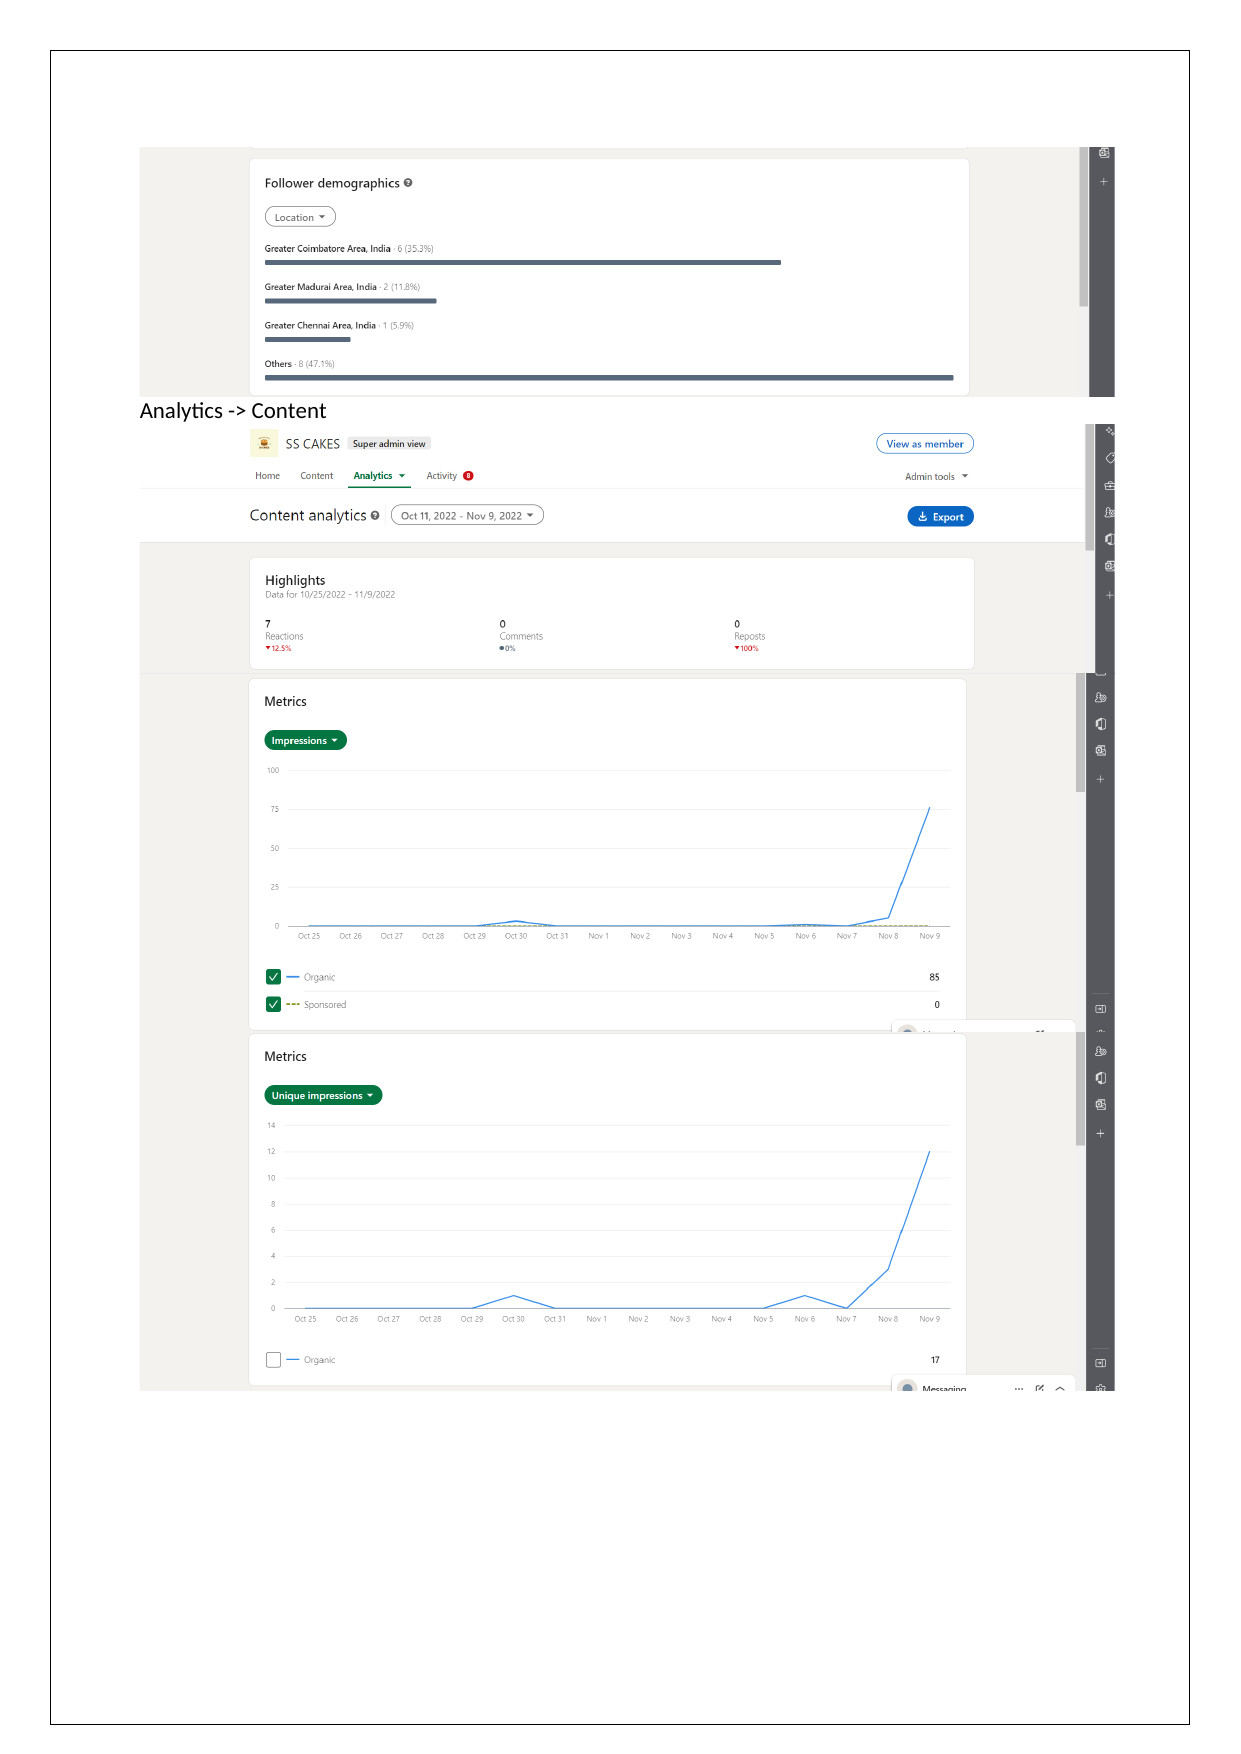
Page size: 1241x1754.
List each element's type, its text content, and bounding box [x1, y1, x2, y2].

text Analytics -> Content [139, 397, 1169, 425]
picture [139, 147, 1115, 397]
picture [139, 424, 1115, 1391]
